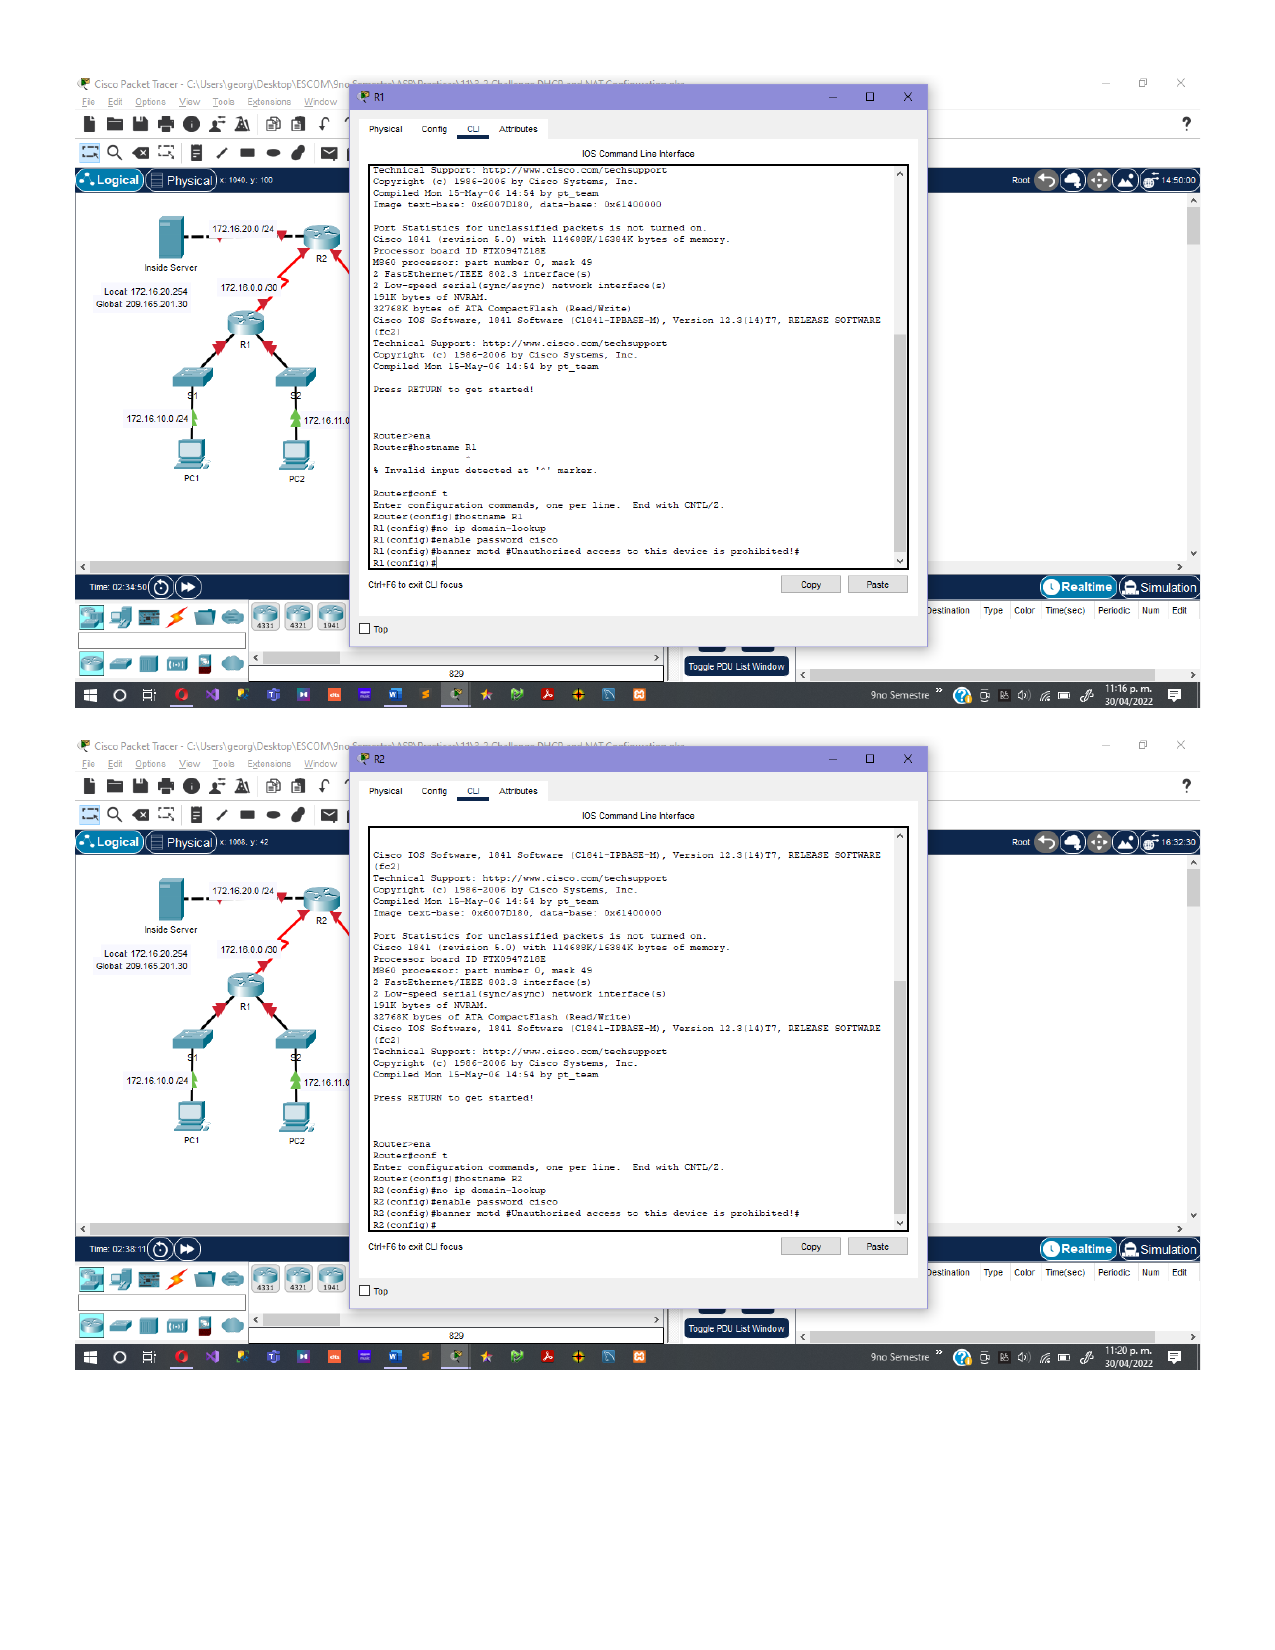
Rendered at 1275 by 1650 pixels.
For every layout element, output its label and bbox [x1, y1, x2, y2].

picture [75, 75, 1200, 708]
picture [131, 176, 138, 183]
picture [131, 838, 138, 845]
picture [75, 736, 1200, 1370]
